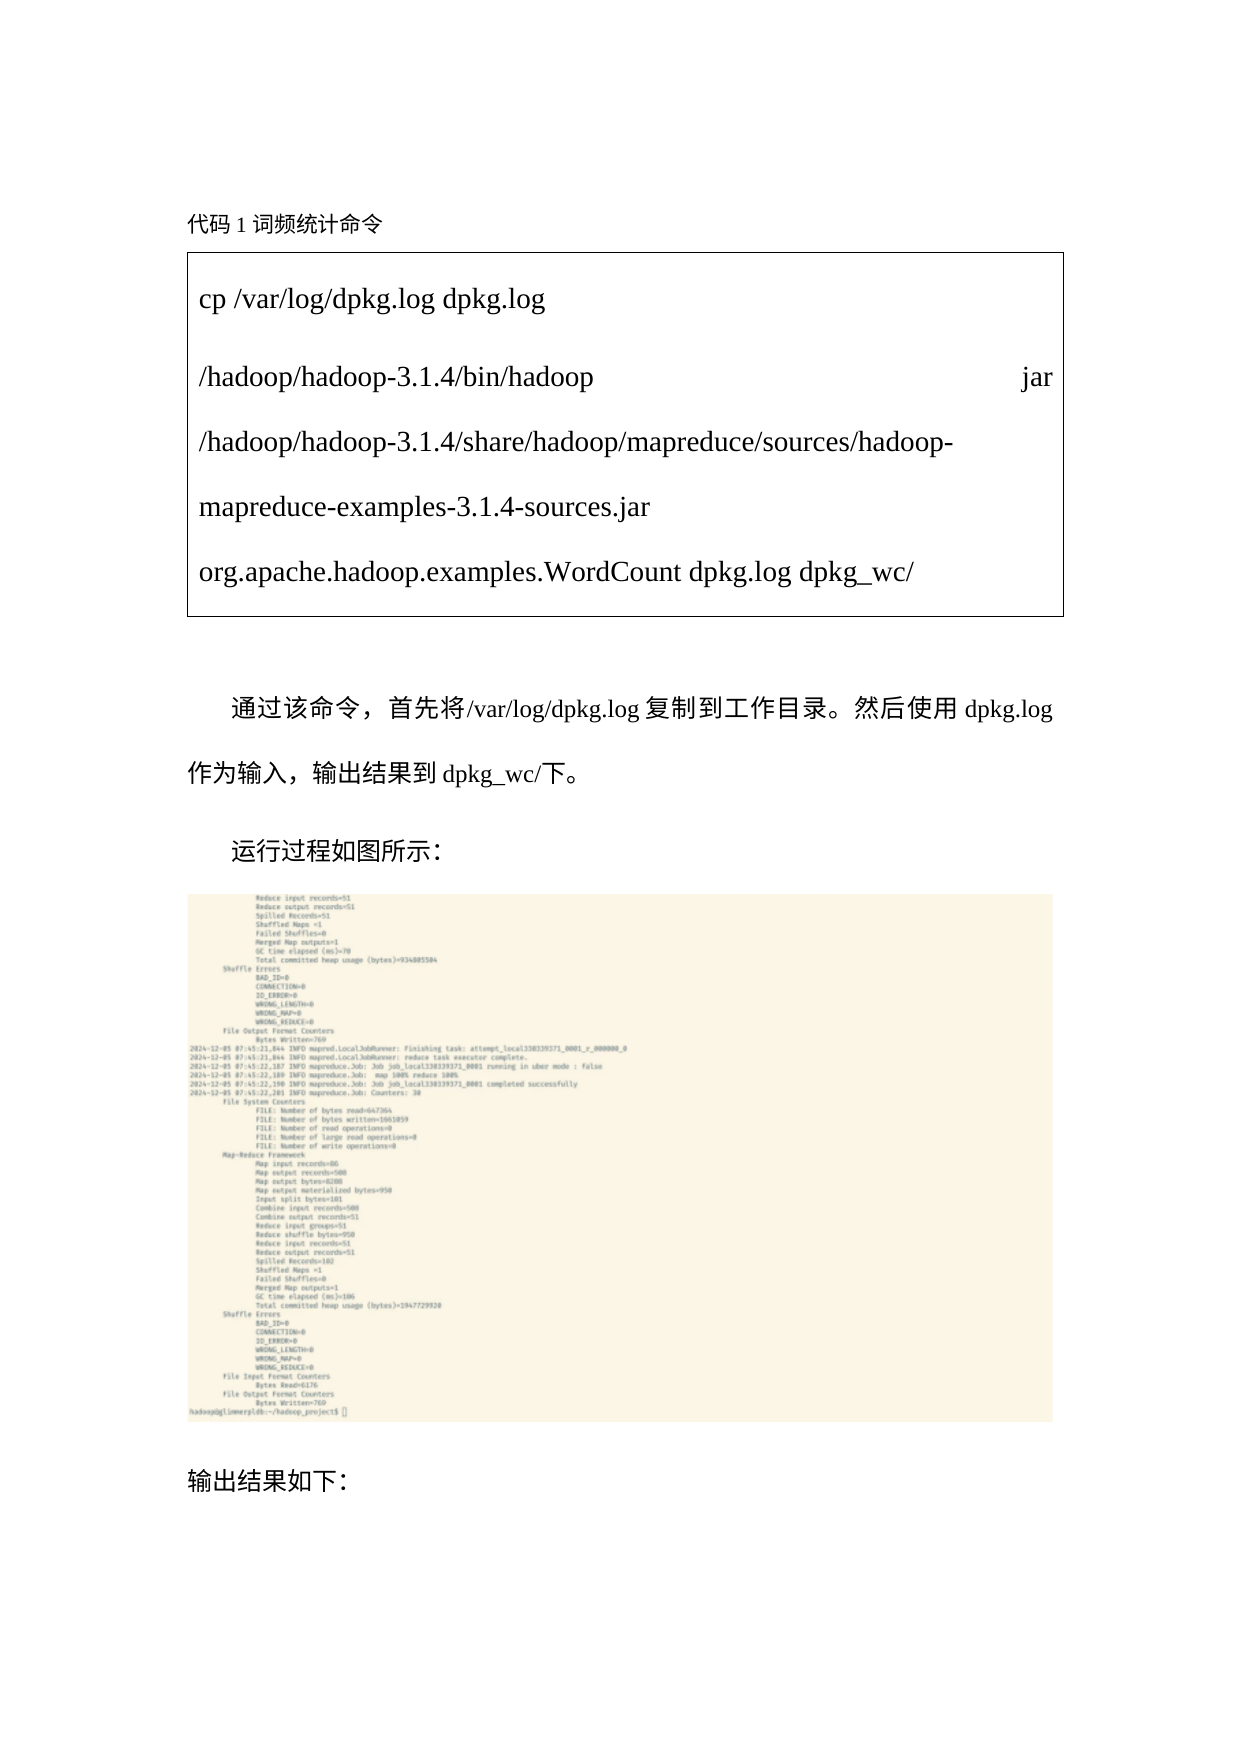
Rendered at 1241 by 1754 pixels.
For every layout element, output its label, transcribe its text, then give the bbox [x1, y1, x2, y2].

list 运行过程如图所示： [157, 817, 1053, 882]
list 代码1 词频统计命令 [187, 207, 1053, 239]
table_header cp /var/log/dpkg.log dpkg.log /hadoop/hadoop-3.1.4/bin/hadoop jar /hadoop/hadoop-3.1.4/share/hadoop/mapreduce/sources/hadoop-mapreduce-examples-3.1.4-sources.jar org.apache.hadoop.examples.WordCount dpkg.log dpkg_wc/ [188, 253, 1063, 616]
text 输出结果如下： [187, 1447, 1053, 1512]
picture [187, 894, 1053, 1422]
list 通过该命令，首先将/var/log/dpkg.log复制到工作目录。然后使用dpkg.log作为输入，输出结果到dpkg_wc/下。 [187, 674, 1053, 804]
